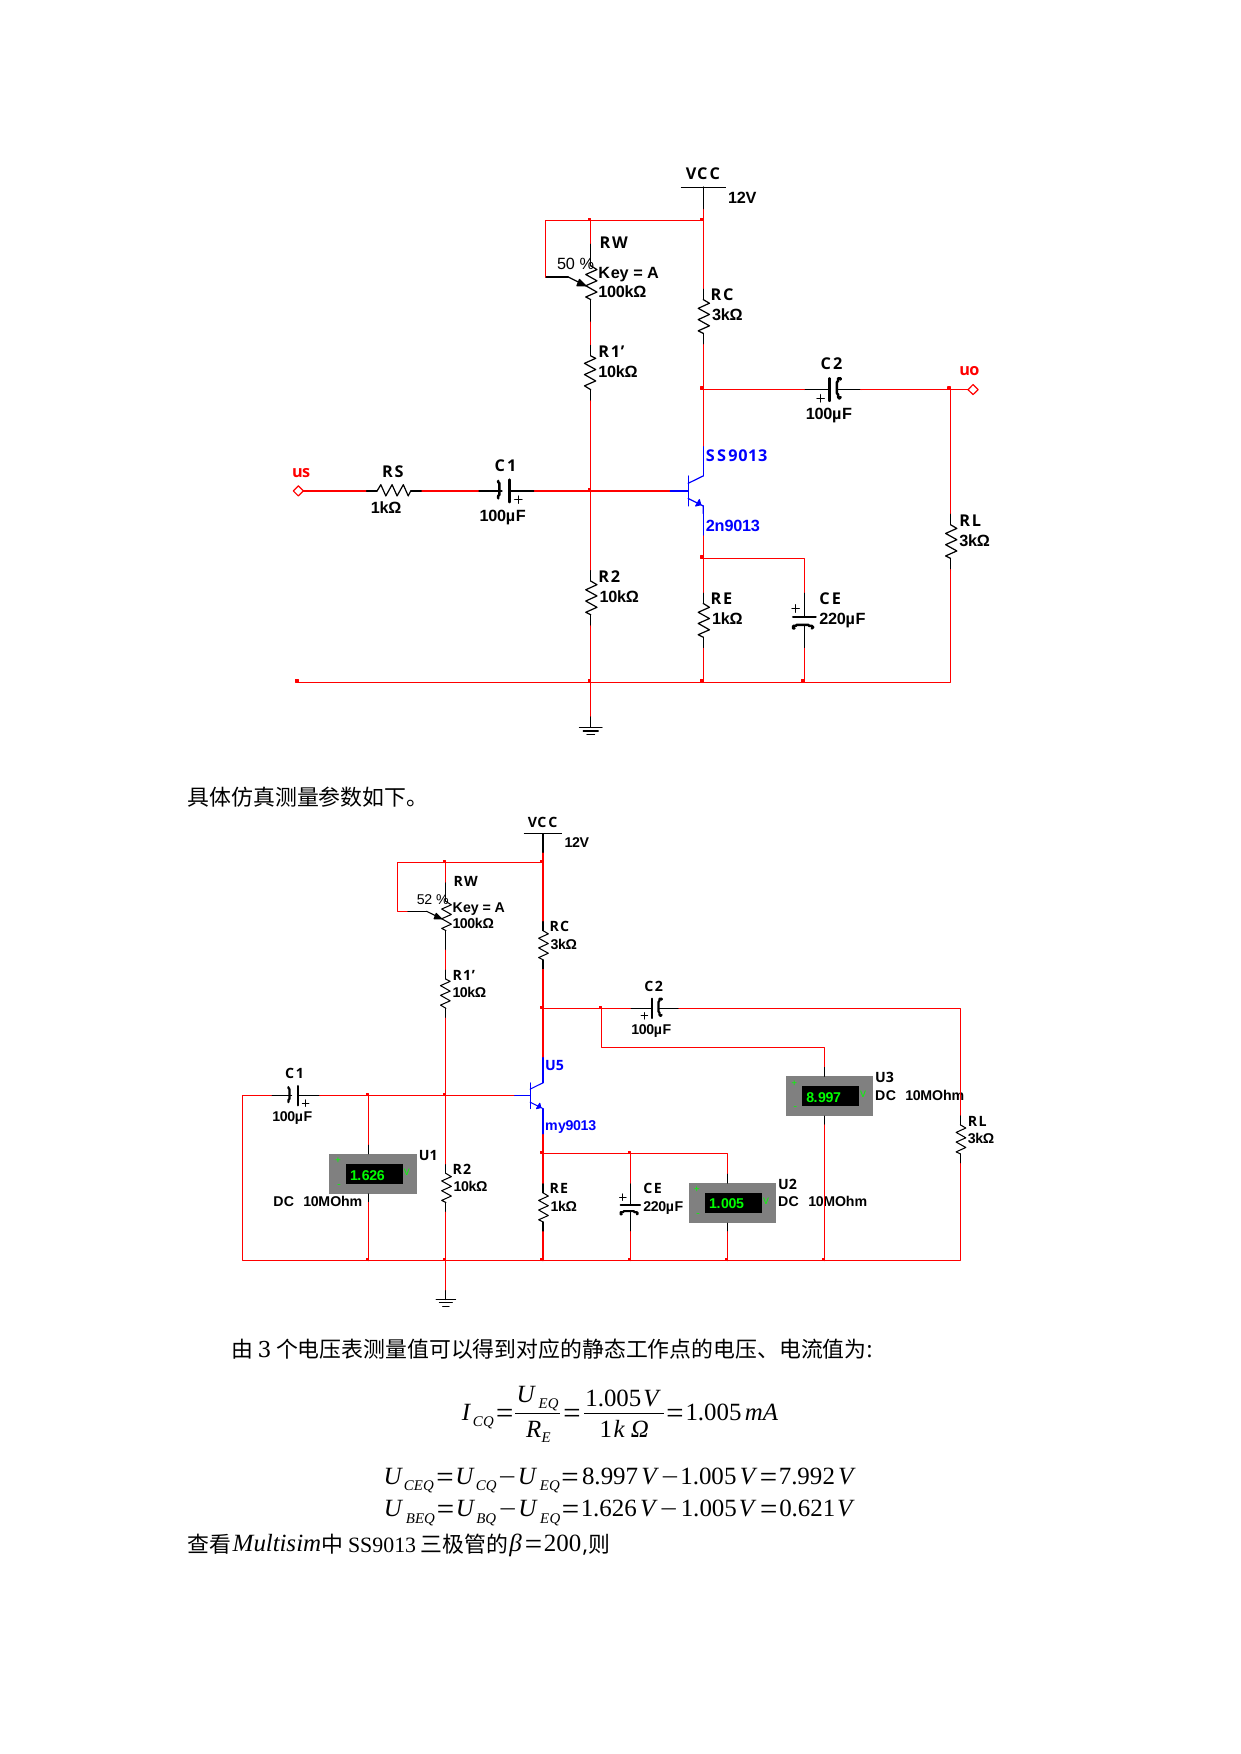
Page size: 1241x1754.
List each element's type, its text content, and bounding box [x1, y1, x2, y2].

text 由3个电压表测量值可以得到对应的静态工作点的电压、电流值为: [187, 1332, 1053, 1364]
text 查看中SS9013三极管的,则 [187, 1527, 1053, 1559]
text 具体仿真测量参数如下。 [187, 779, 1053, 812]
